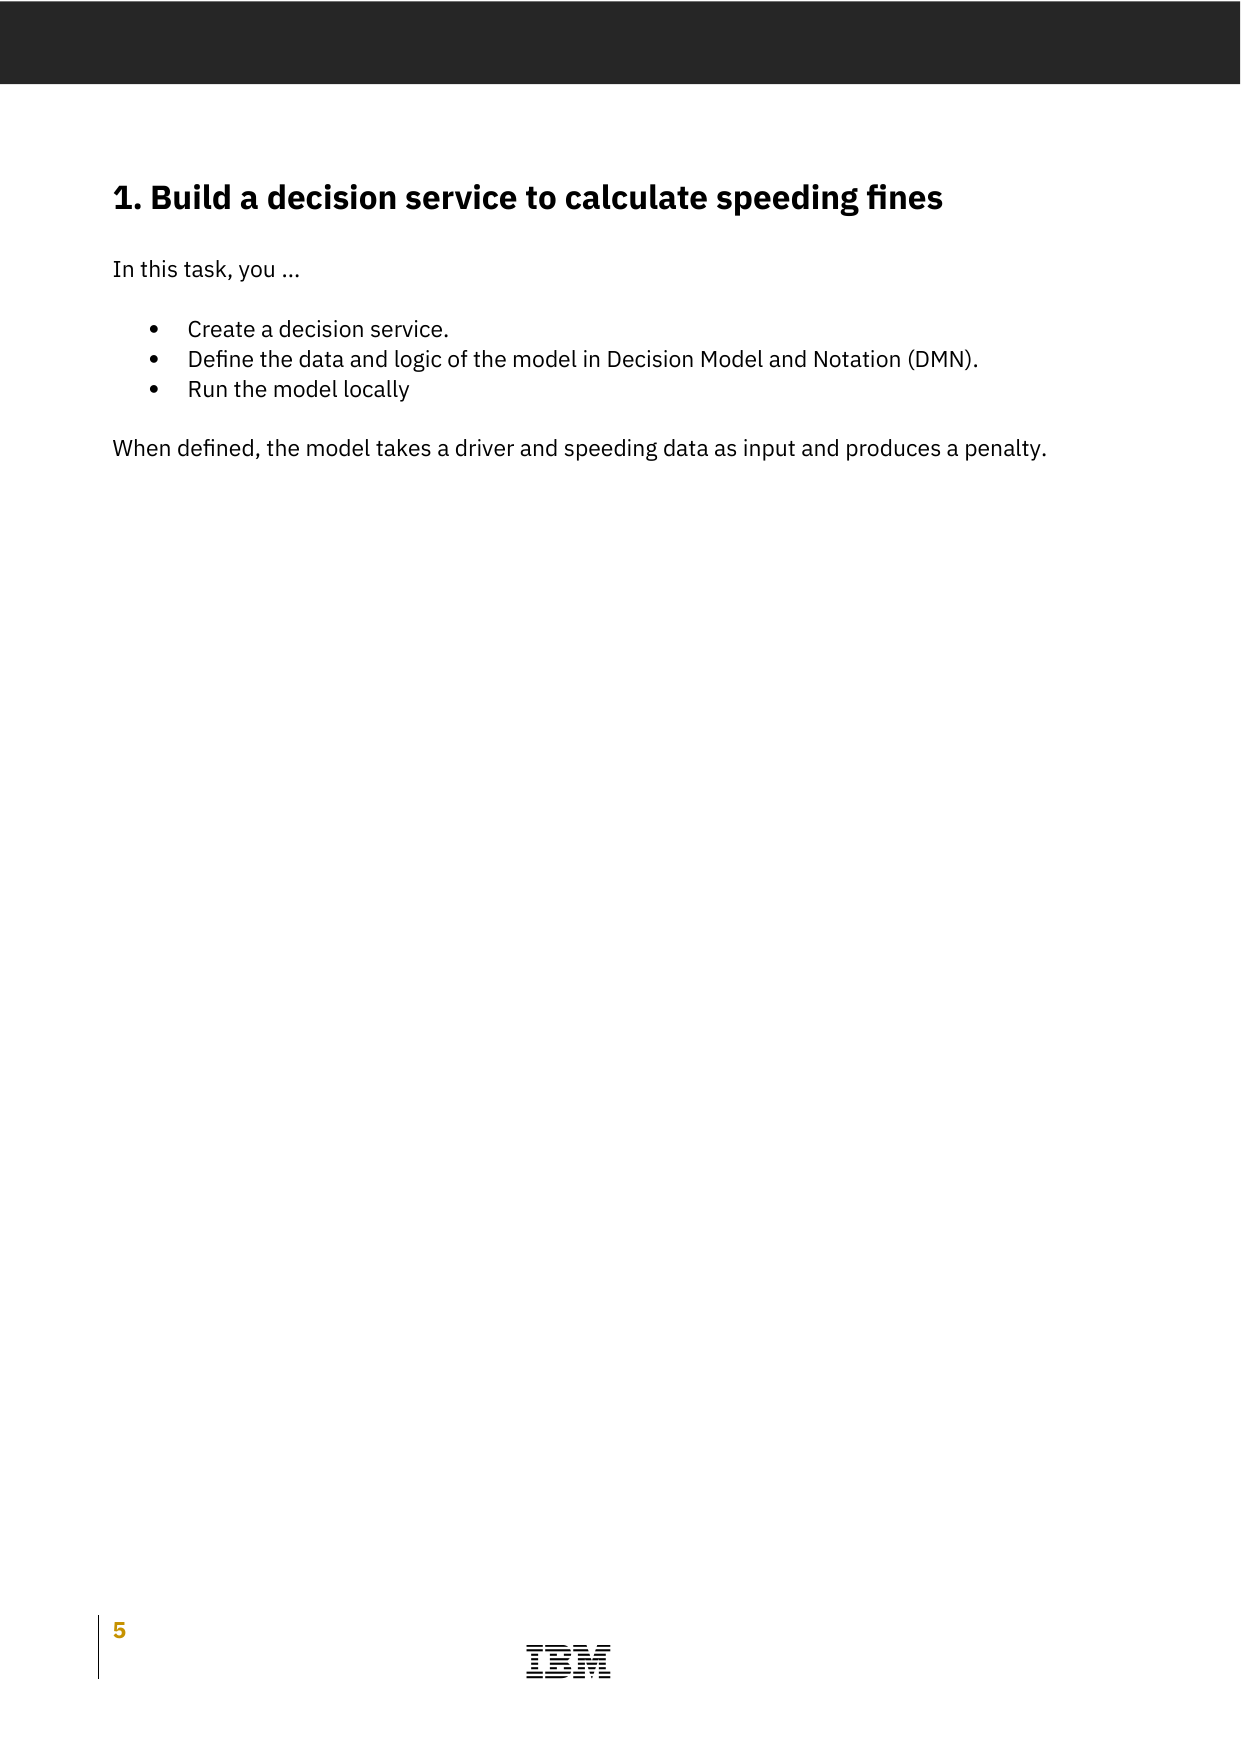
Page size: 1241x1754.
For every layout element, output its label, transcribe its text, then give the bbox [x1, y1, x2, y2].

picture [526, 1645, 611, 1679]
list Define the data and logic of the model in Decision Model and Notation (DMN). [150, 344, 1128, 373]
list Run the model locally [150, 373, 1128, 433]
subtitle Build a decision service to calculate speeding fines [112, 175, 1128, 218]
list Create a decision service. [150, 314, 1128, 344]
text In this task, you ... [112, 254, 1128, 314]
text When defined, the model takes a driver and speeding data as input and produces a penalty. [112, 433, 1128, 463]
